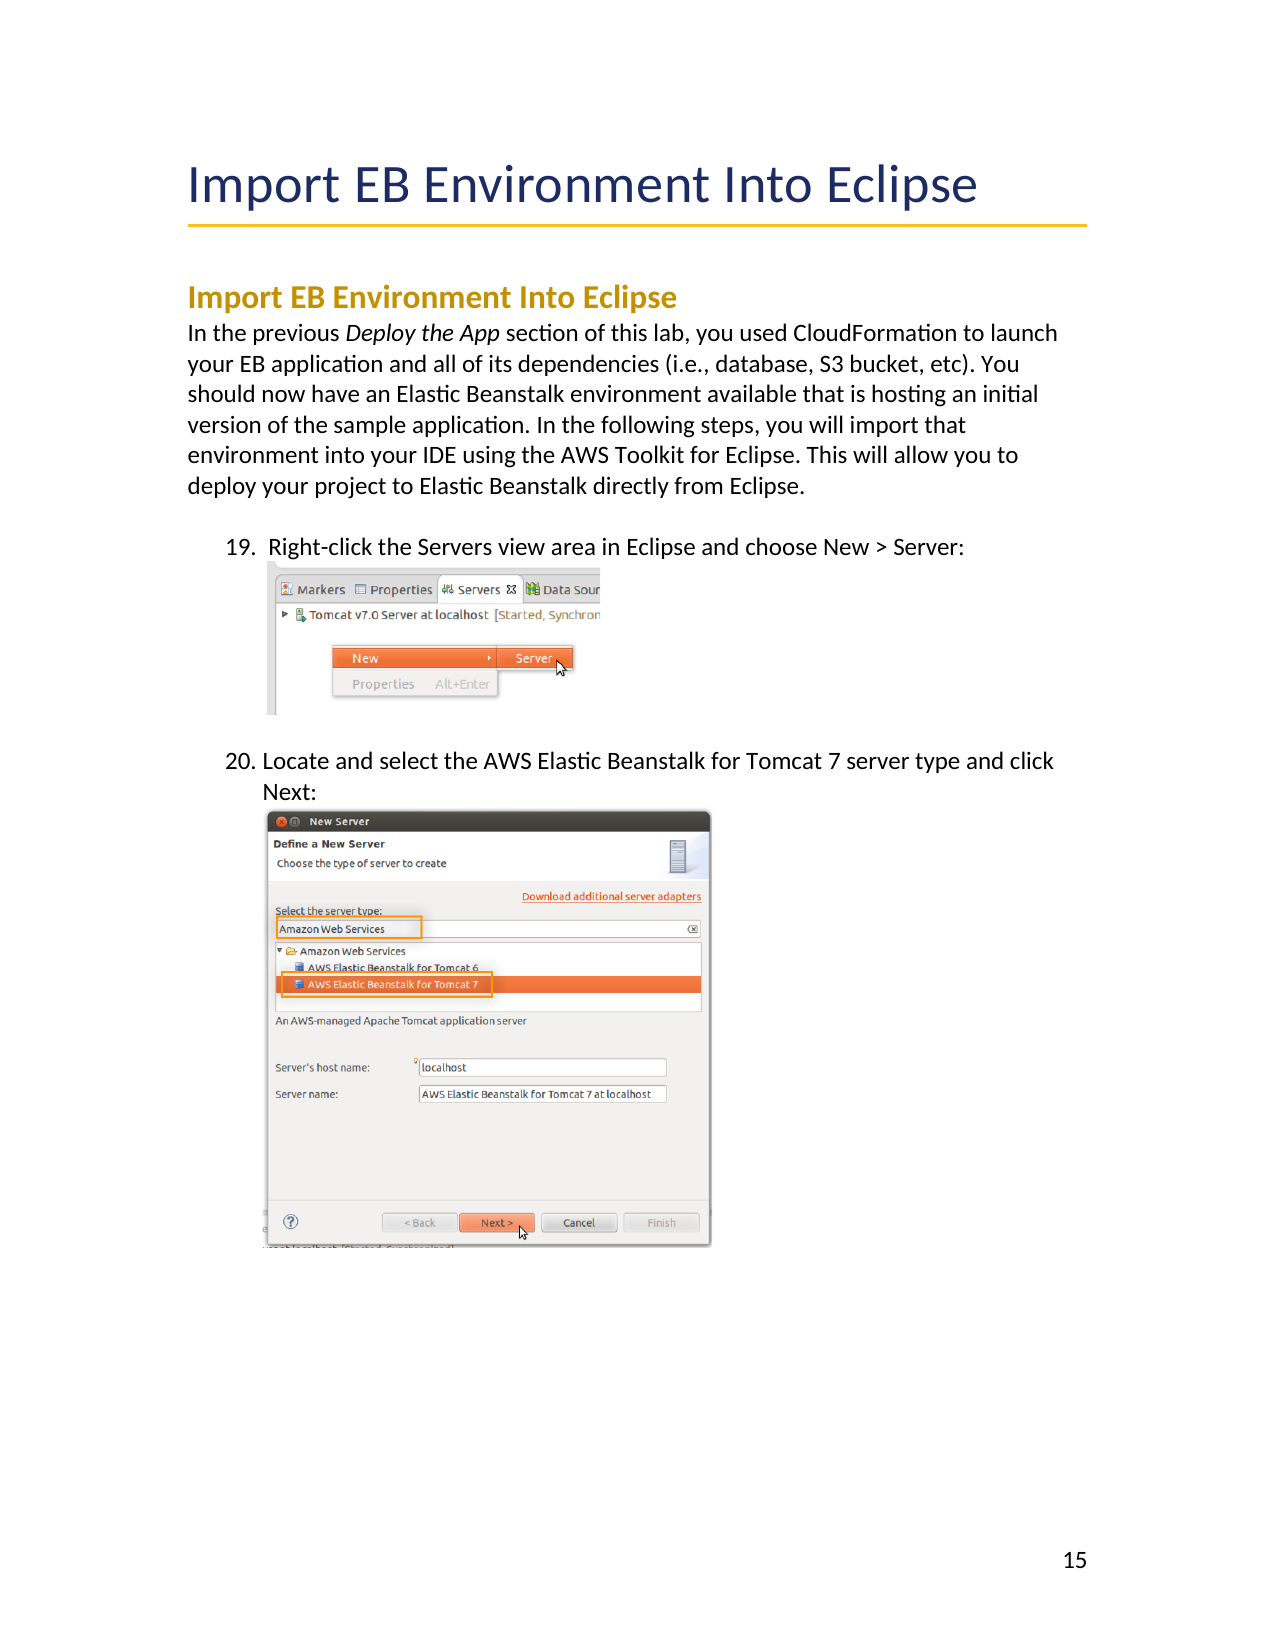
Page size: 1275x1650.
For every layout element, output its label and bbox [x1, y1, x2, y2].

picture [262, 561, 601, 715]
picture [262, 806, 713, 1248]
